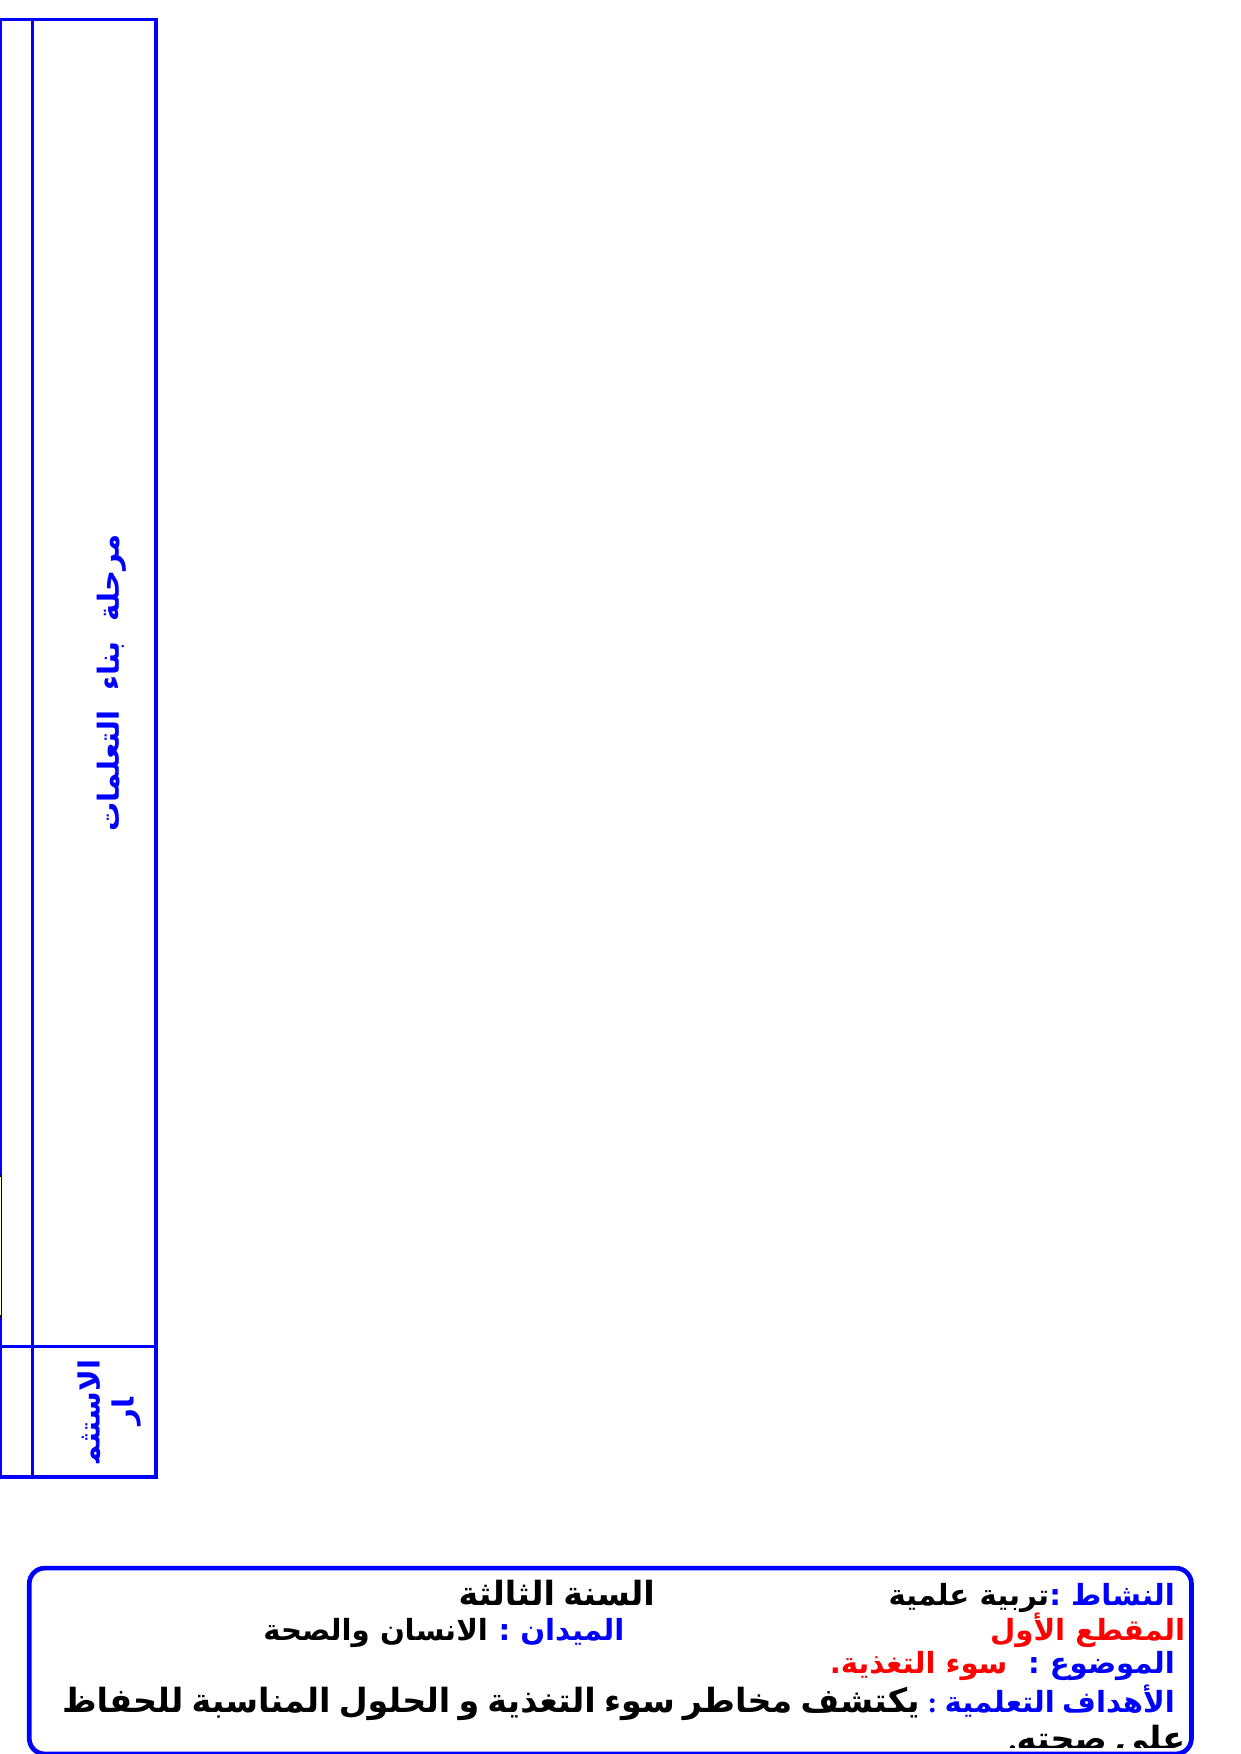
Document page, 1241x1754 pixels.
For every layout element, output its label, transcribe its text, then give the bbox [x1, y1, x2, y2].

table_cell الاستثمار [34, 1348, 154, 1475]
table_cell مرحلة بناء التعلمات [34, 21, 154, 1345]
